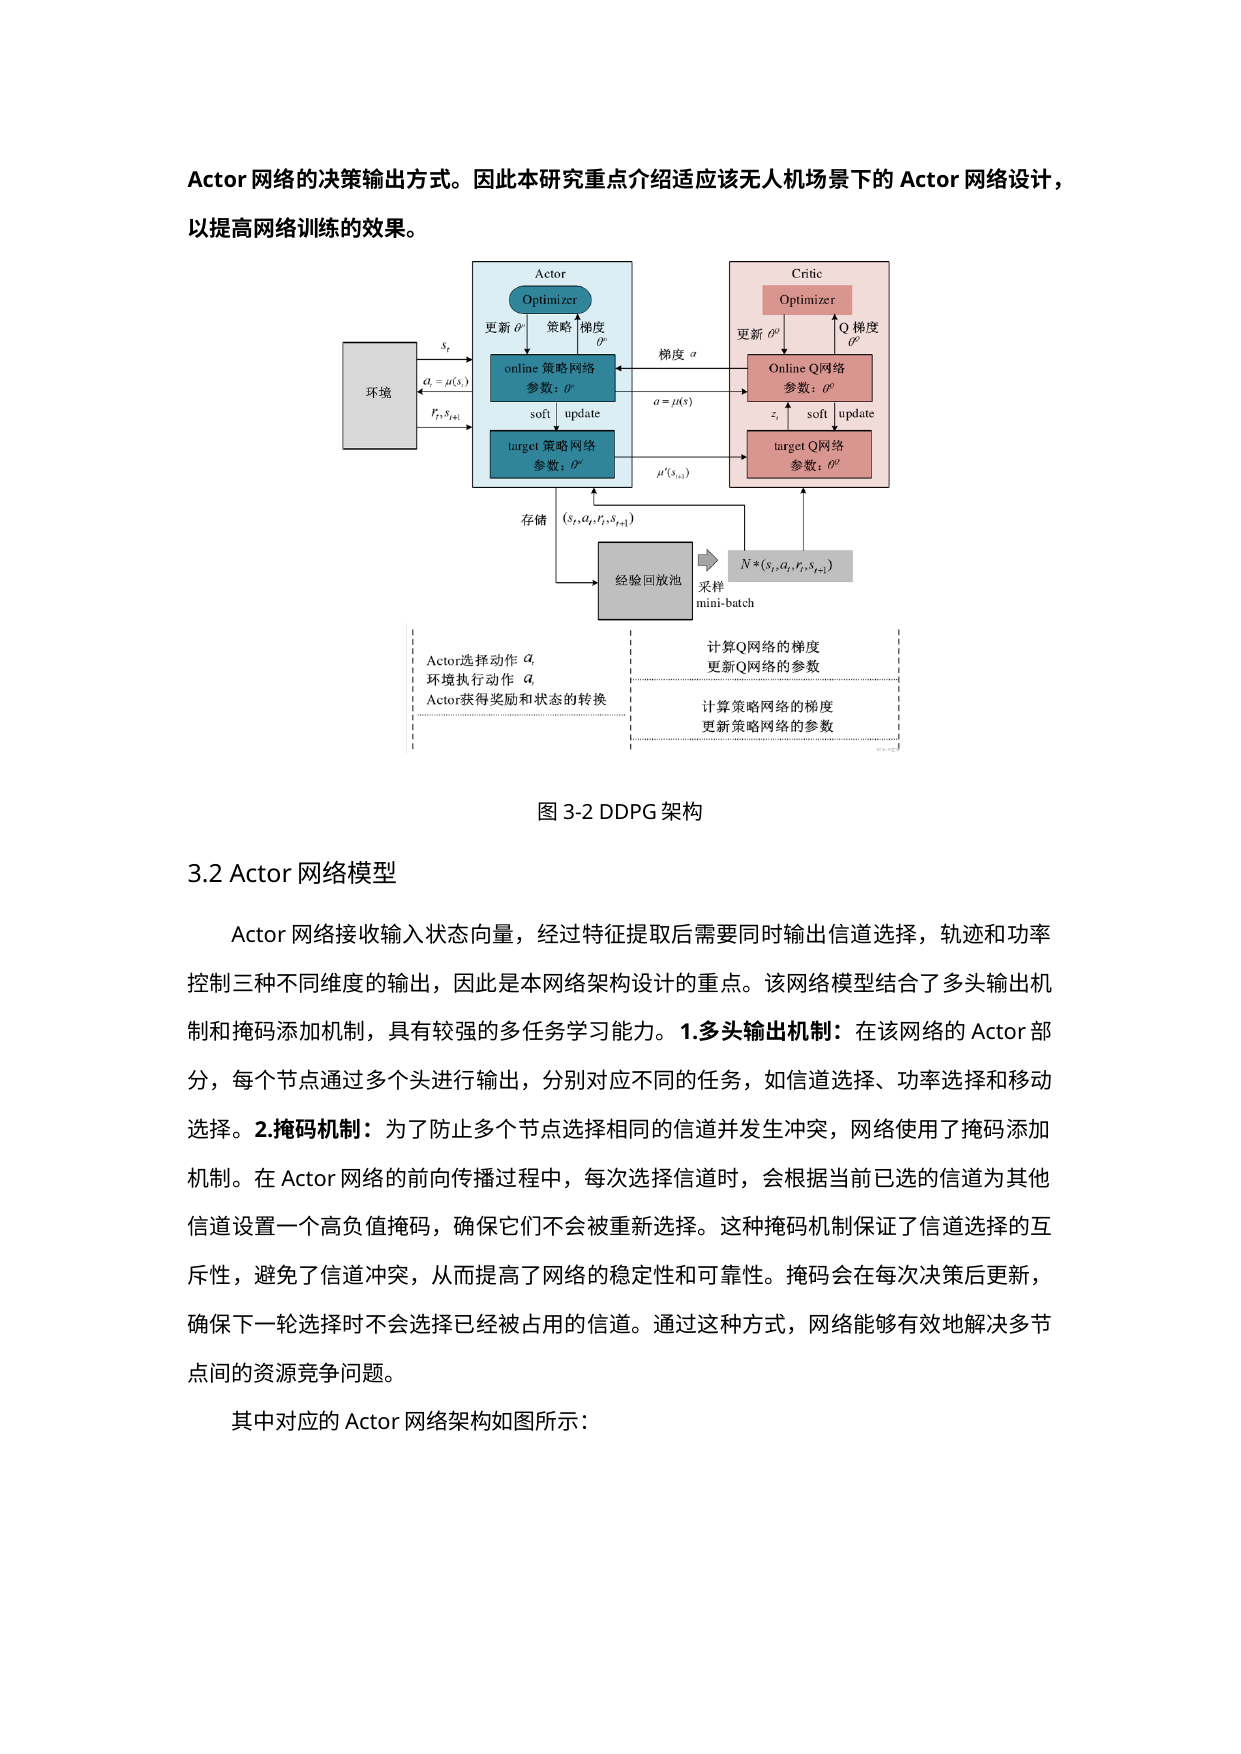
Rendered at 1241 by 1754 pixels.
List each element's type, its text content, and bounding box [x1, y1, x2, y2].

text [187, 162, 1053, 243]
text 其中对应的Actor网络架构如图所示： [187, 1403, 1053, 1436]
subtitle Actor网络模型 [187, 839, 1053, 904]
picture [337, 259, 904, 754]
text Actor网络接收输入状态向量，经过特征提取后需要同时输出信道选择，轨迹和功率控制三种不同维度的输出，因此是本网络架构设计的重点。该网络模型结合了多头输出机制和掩码添加机制，具有较强的多任务学习能力。1.多头输出机制：在该网络的Actor部分，每个节点通过多个头进行输出，分别对应不同的任务，如信道选择、功率选择和移动选择。2.掩码机制：为了防止多个节点选择相同的信道并发生冲突，网络使用了掩码添加机制。在Actor网络的前向传播过程中，每次选择信道时，会根据当前已选的信道为其他信道设置一个高负值掩码，确保它们不会被重新选择。这种掩码机制保证了信道选择的互斥性，避免了信道冲突，从而提高了网络的稳定性和可靠性。掩码会在每次决策后更新，确保下一轮选择时不会选择已经被占用的信道。通过这种方式，网络能够有效地解决多节点间的资源竞争问题。 [187, 916, 1053, 1388]
